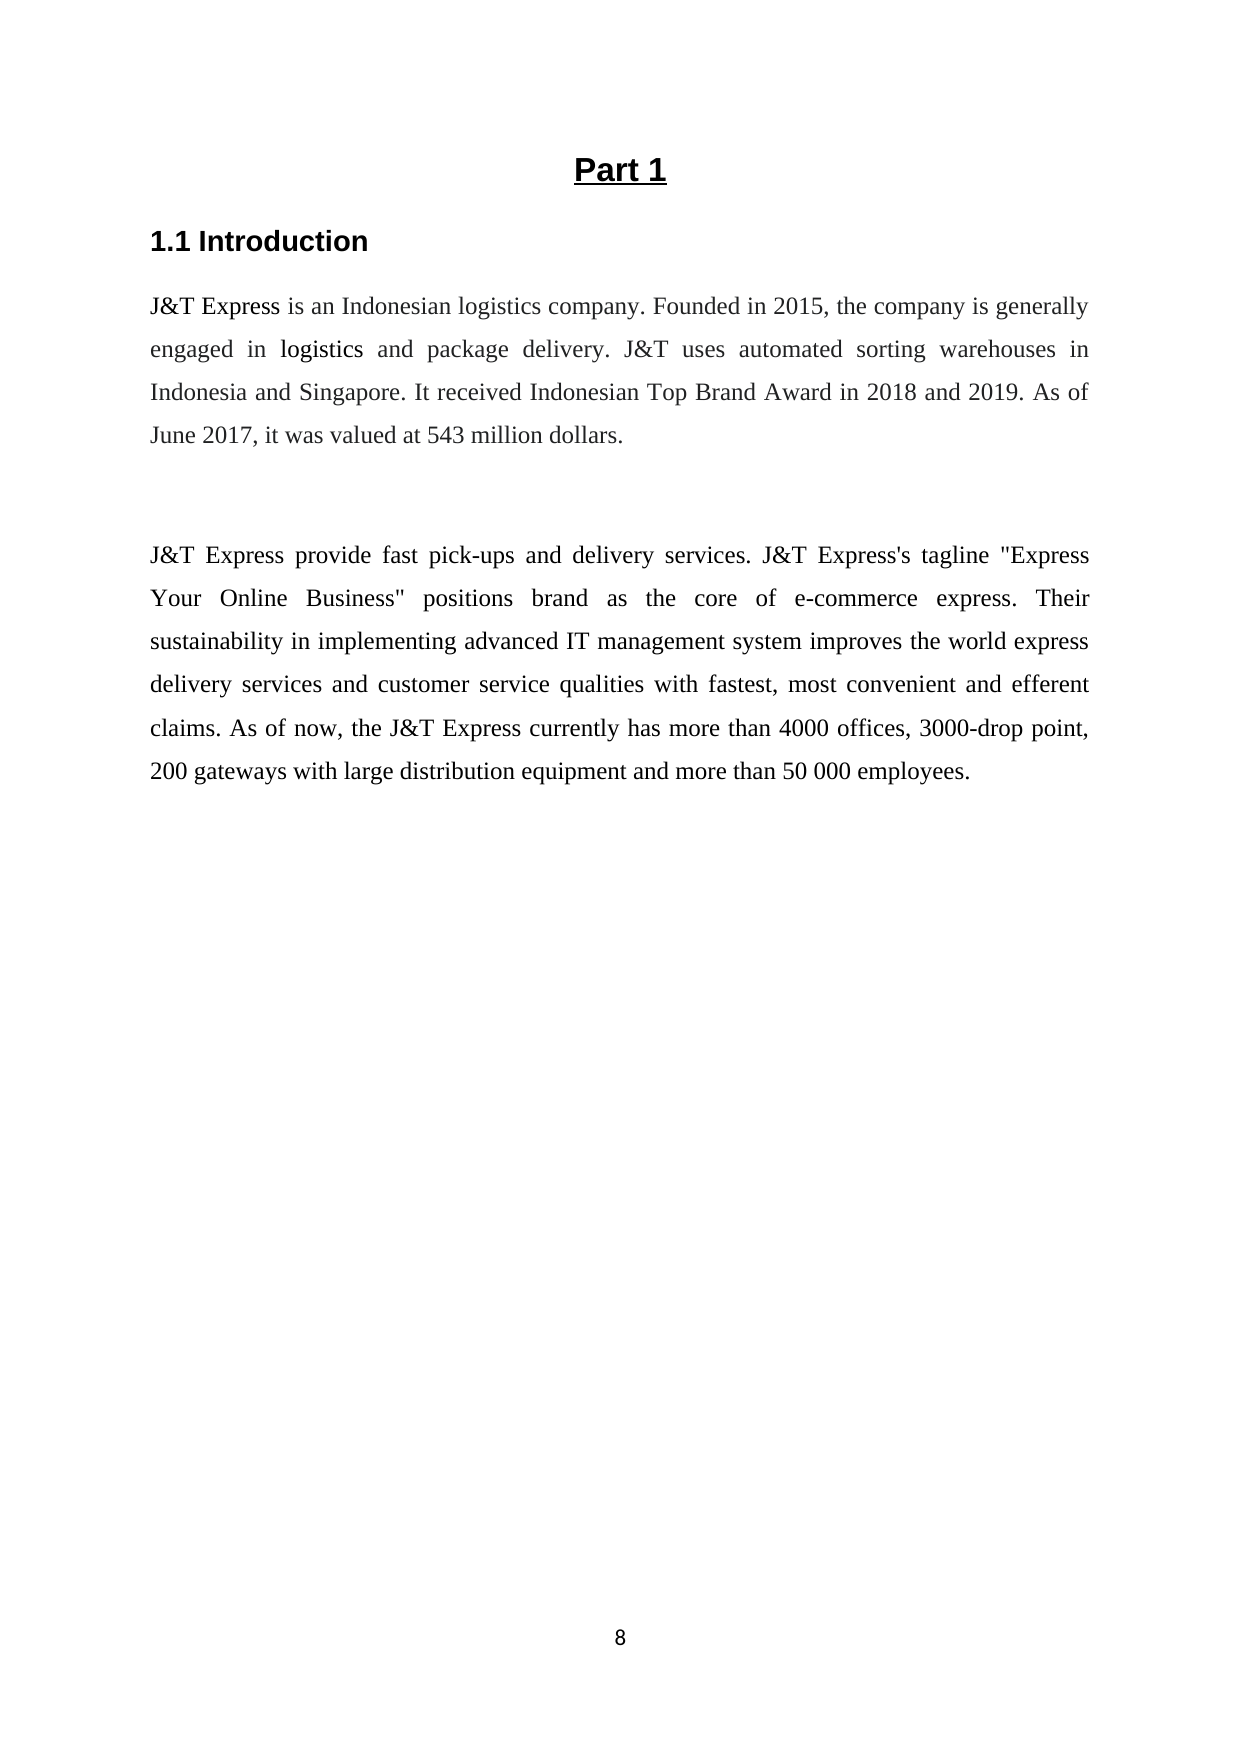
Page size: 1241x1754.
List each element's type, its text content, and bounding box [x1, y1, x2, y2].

subtitle 1.1 Introduction [150, 224, 1090, 258]
subtitle Part 1 [150, 150, 1090, 188]
text J&T Express is an Indonesian logistics company. Founded in 2015, the company is generally engaged in logistics and package delivery. J&T uses automated sorting warehouses in Indonesia and Singapore. It received Indonesian Top Brand Award in 2018 and 2019. As of June 2017, it was valued at 543 million dollars. [150, 291, 1090, 449]
text J&T Express provide fast pick-ups and delivery services. J&T Express's tagline "Express Your Online Business" positions brand as the core of e-commerce express. Their sustainability in implementing advanced IT management system improves the world express delivery services and customer service qualities with fastest, most convenient and efferent claims. As of now, the J&T Express currently has more than 4000 offices, 3000-drop point, 200 gateways with large distribution equipment and more than 50 000 employees. [150, 540, 1090, 784]
